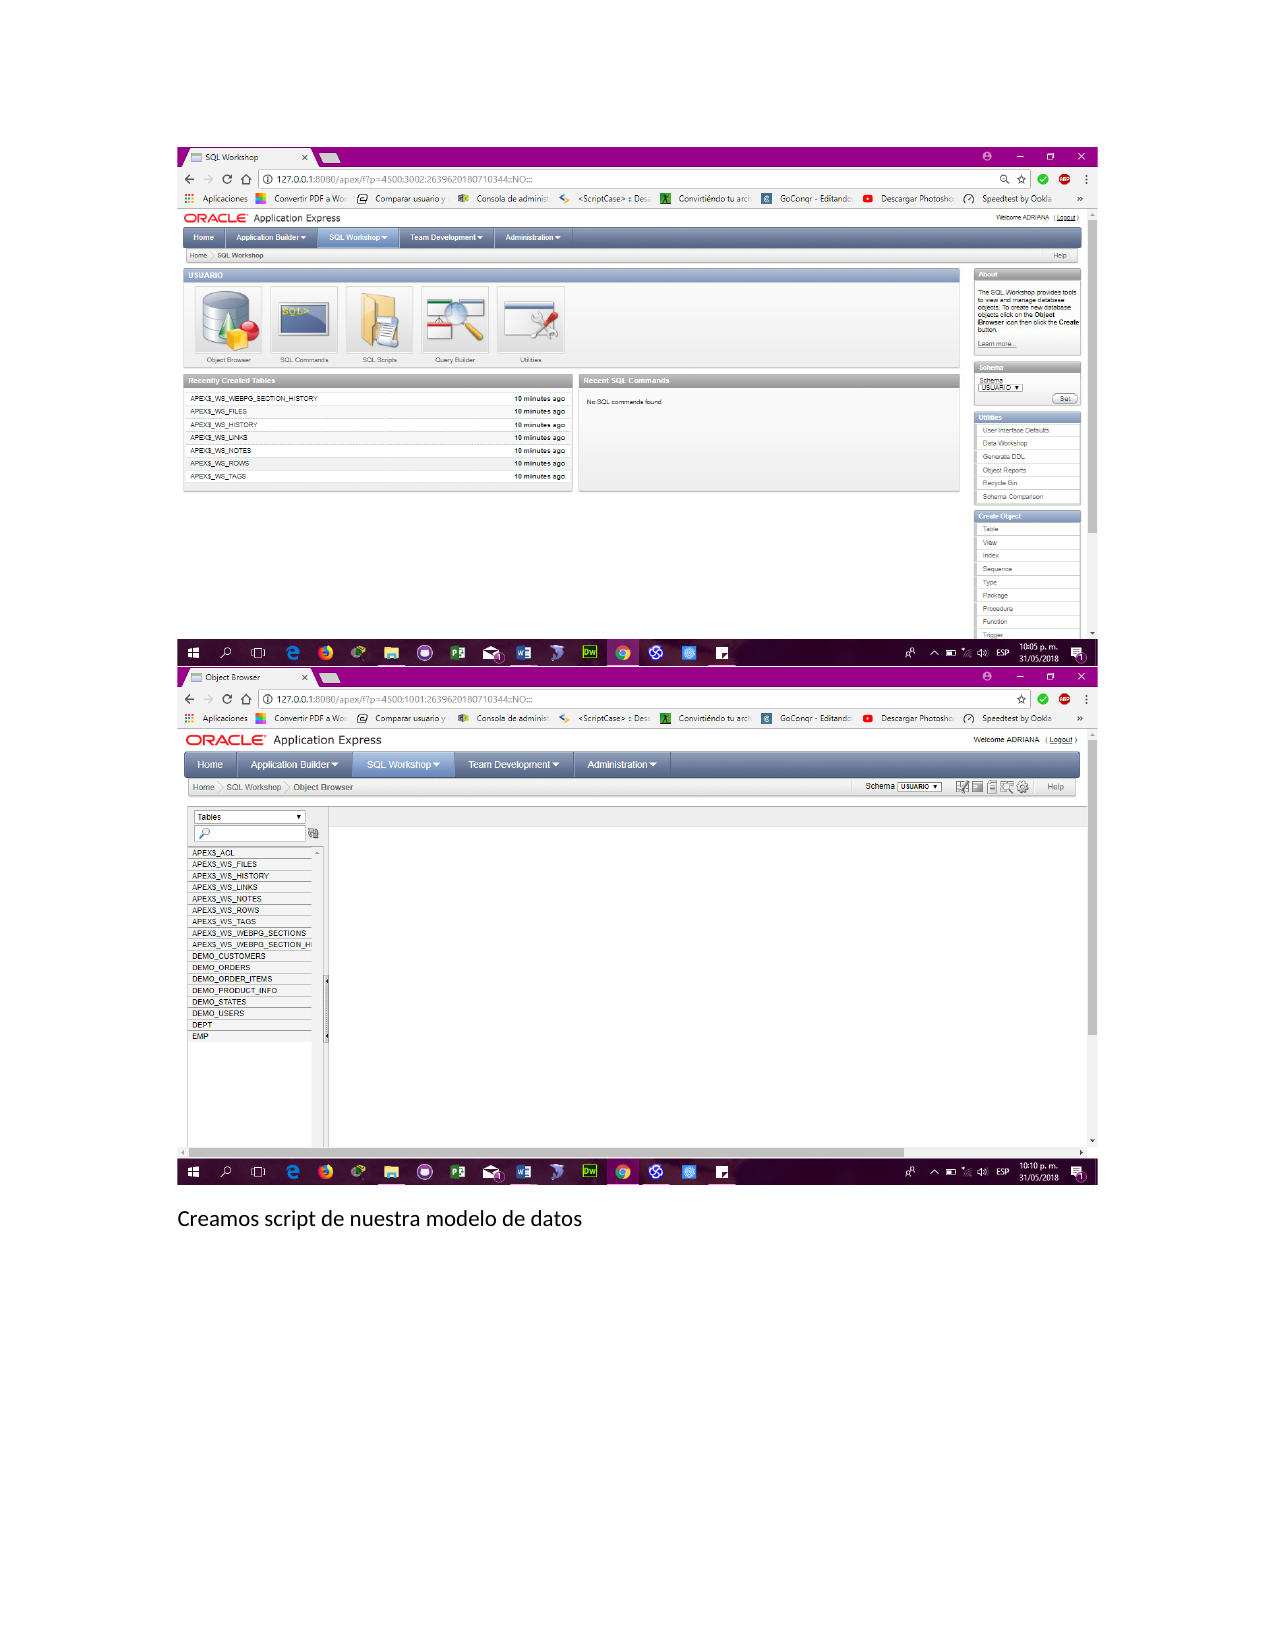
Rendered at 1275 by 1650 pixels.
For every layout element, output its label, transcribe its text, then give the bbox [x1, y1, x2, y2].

picture [177, 147, 1098, 666]
picture [177, 667, 1098, 1185]
text Creamos script de nuestra modelo de datos [177, 1204, 1098, 1232]
